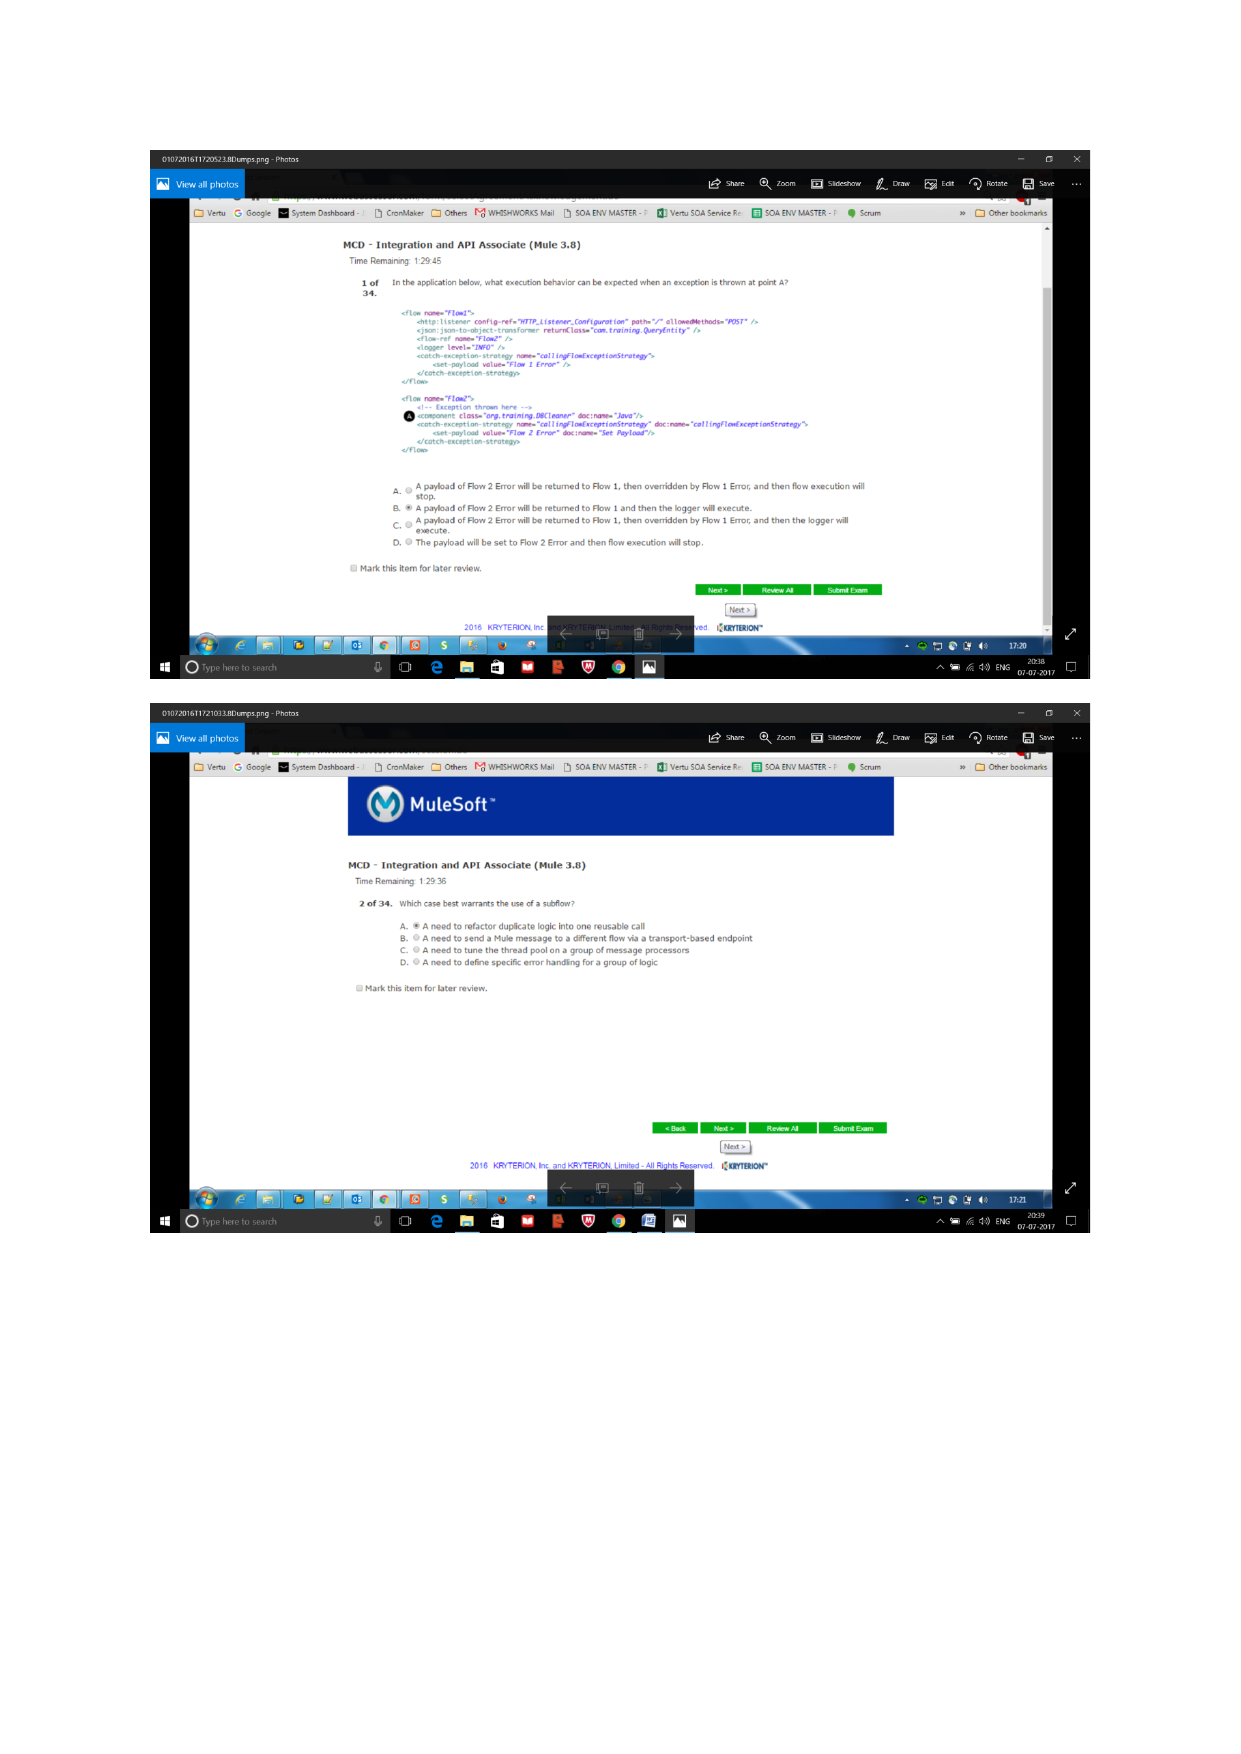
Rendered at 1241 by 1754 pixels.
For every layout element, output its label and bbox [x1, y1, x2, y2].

picture [150, 150, 1091, 679]
picture [150, 703, 1091, 1233]
